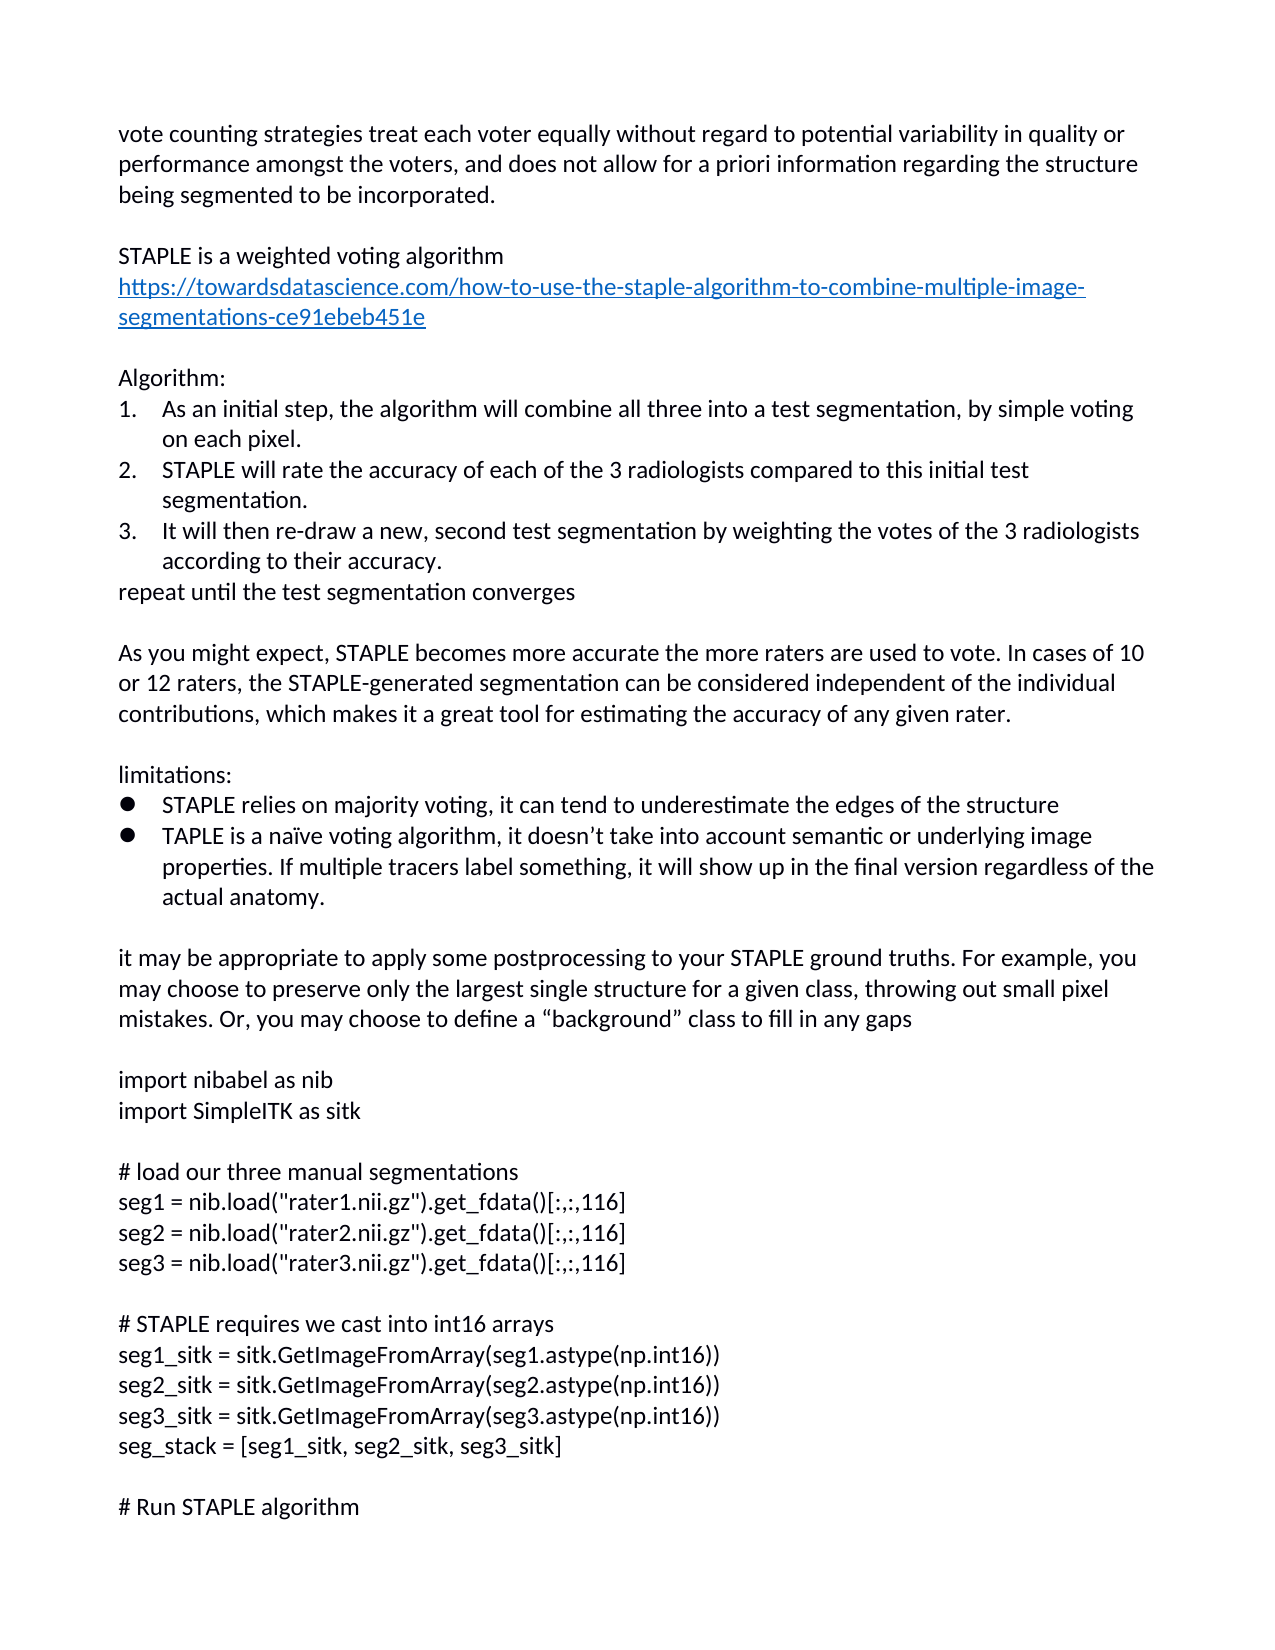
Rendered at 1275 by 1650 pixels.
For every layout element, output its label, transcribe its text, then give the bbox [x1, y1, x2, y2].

text seg2_sitk = sitk.GetImageFromArray(seg2.astype(np.int16)) [118, 1369, 1157, 1400]
list As an initial step, the algorithm will combine all three into a test segmentation, by simple voting on each pixel. [118, 393, 1157, 454]
text # STAPLE requires we cast into int16 arrays [118, 1308, 1157, 1339]
text # load our three manual segmentations [118, 1156, 1157, 1186]
list It will then re-draw a new, second test segmentation by weighting the votes of the 3 radiologists according to their accuracy. [118, 515, 1157, 576]
text import SimpleITK as sitk [118, 1095, 1157, 1125]
text import nibabel as nib [118, 1064, 1157, 1095]
text repeat until the test segmentation converges [118, 576, 1157, 606]
text https://towardsdatascience.com/how-to-use-the-staple-algorithm-to-combine-multiple-image-segmentations-ce91ebeb451e [118, 271, 1157, 332]
text seg1_sitk = sitk.GetImageFromArray(seg1.astype(np.int16)) [118, 1339, 1157, 1369]
text # Run STAPLE algorithm [118, 1492, 1157, 1522]
text STAPLE is a weighted voting algorithm [118, 240, 1157, 271]
text seg3 = nib.load("rater3.nii.gz").get_fdata()[:,:,116] [118, 1247, 1157, 1278]
text vote counting strategies treat each voter equally without regard to potential variability in quality or performance amongst the voters, and does not allow for a priori information regarding the structure being segmented to be incorporated. [118, 118, 1157, 210]
text As you might expect, STAPLE becomes more accurate the more raters are used to vote. In cases of 10 or 12 raters, the STAPLE-generated segmentation can be considered independent of the individual contributions, which makes it a great tool for estimating the accuracy of any given rater. [118, 637, 1157, 728]
list STAPLE relies on majority voting, it can tend to underestimate the edges of the structure [118, 789, 1157, 820]
text seg1 = nib.load("rater1.nii.gz").get_fdata()[:,:,116] [118, 1186, 1157, 1217]
text Algorithm: [118, 362, 1157, 393]
text seg3_sitk = sitk.GetImageFromArray(seg3.astype(np.int16)) [118, 1400, 1157, 1431]
text it may be appropriate to apply some postprocessing to your STAPLE ground truths. For example, you may choose to preserve only the largest single structure for a given class, throwing out small pixel mistakes. Or, you may choose to define a “background” class to fill in any gaps [118, 942, 1157, 1034]
list STAPLE will rate the accuracy of each of the 3 radiologists compared to this initial test segmentation. [118, 454, 1157, 515]
list TAPLE is a naïve voting algorithm, it doesn’t take into account semantic or underlying image properties. If multiple tracers label something, it will show up in the final version regardless of the actual anatomy. [118, 820, 1157, 912]
text seg2 = nib.load("rater2.nii.gz").get_fdata()[:,:,116] [118, 1217, 1157, 1247]
text seg_stack = [seg1_sitk, seg2_sitk, seg3_sitk] [118, 1431, 1157, 1461]
text limitations: [118, 759, 1157, 789]
